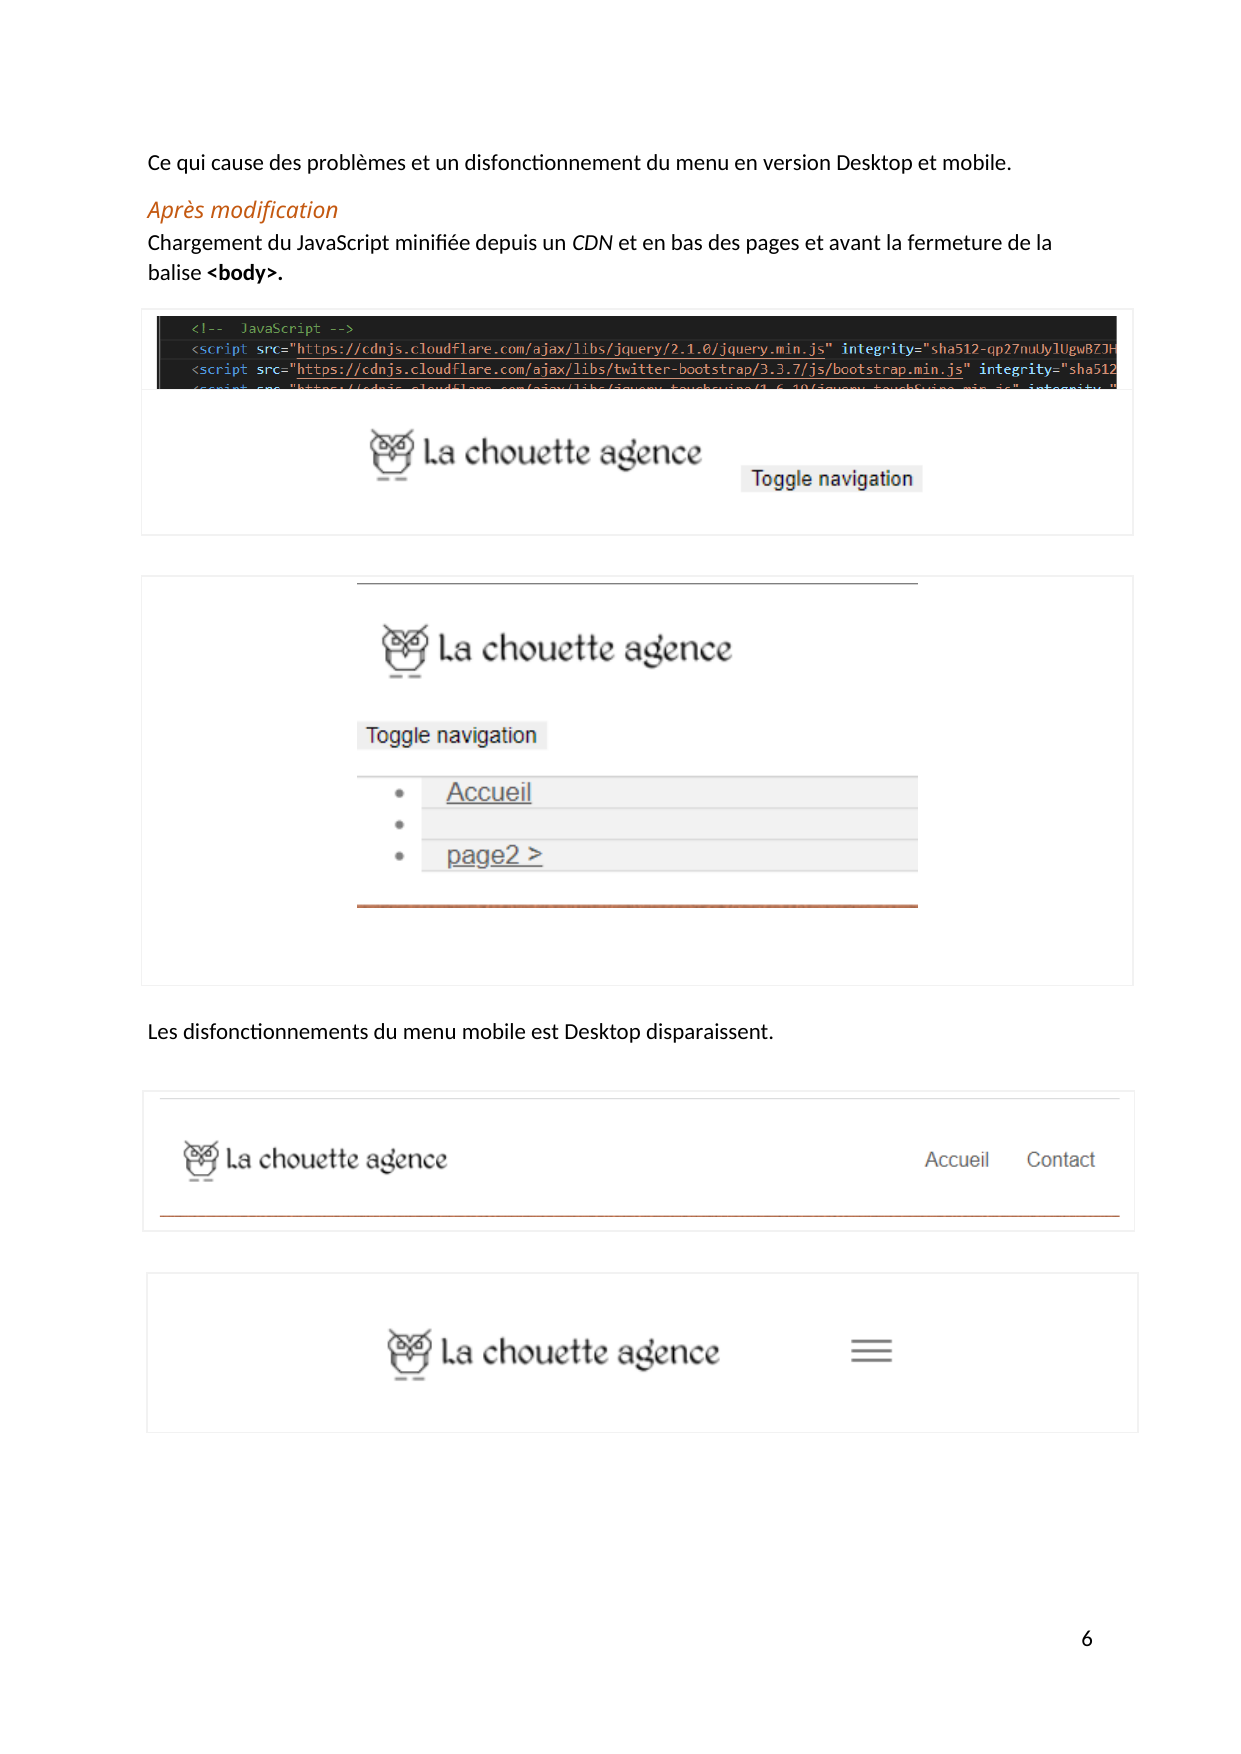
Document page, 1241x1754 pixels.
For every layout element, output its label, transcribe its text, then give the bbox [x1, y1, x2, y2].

text Les disfonctionnements du menu mobile est Desktop disparaissent. [148, 986, 1093, 1046]
picture [156, 316, 1117, 389]
subtitle Après modification [148, 194, 1093, 226]
picture [159, 1098, 1120, 1217]
text Ce qui cause des problèmes et un disfonctionnement du menu en version Desktop et mobile. [148, 148, 1093, 176]
picture [325, 397, 951, 528]
picture [357, 583, 918, 908]
picture [363, 1280, 922, 1419]
text Chargement du JavaScript minifiée depuis un CDN et en bas des pages et avant la fermeture de la balise <body>. [148, 228, 1093, 286]
